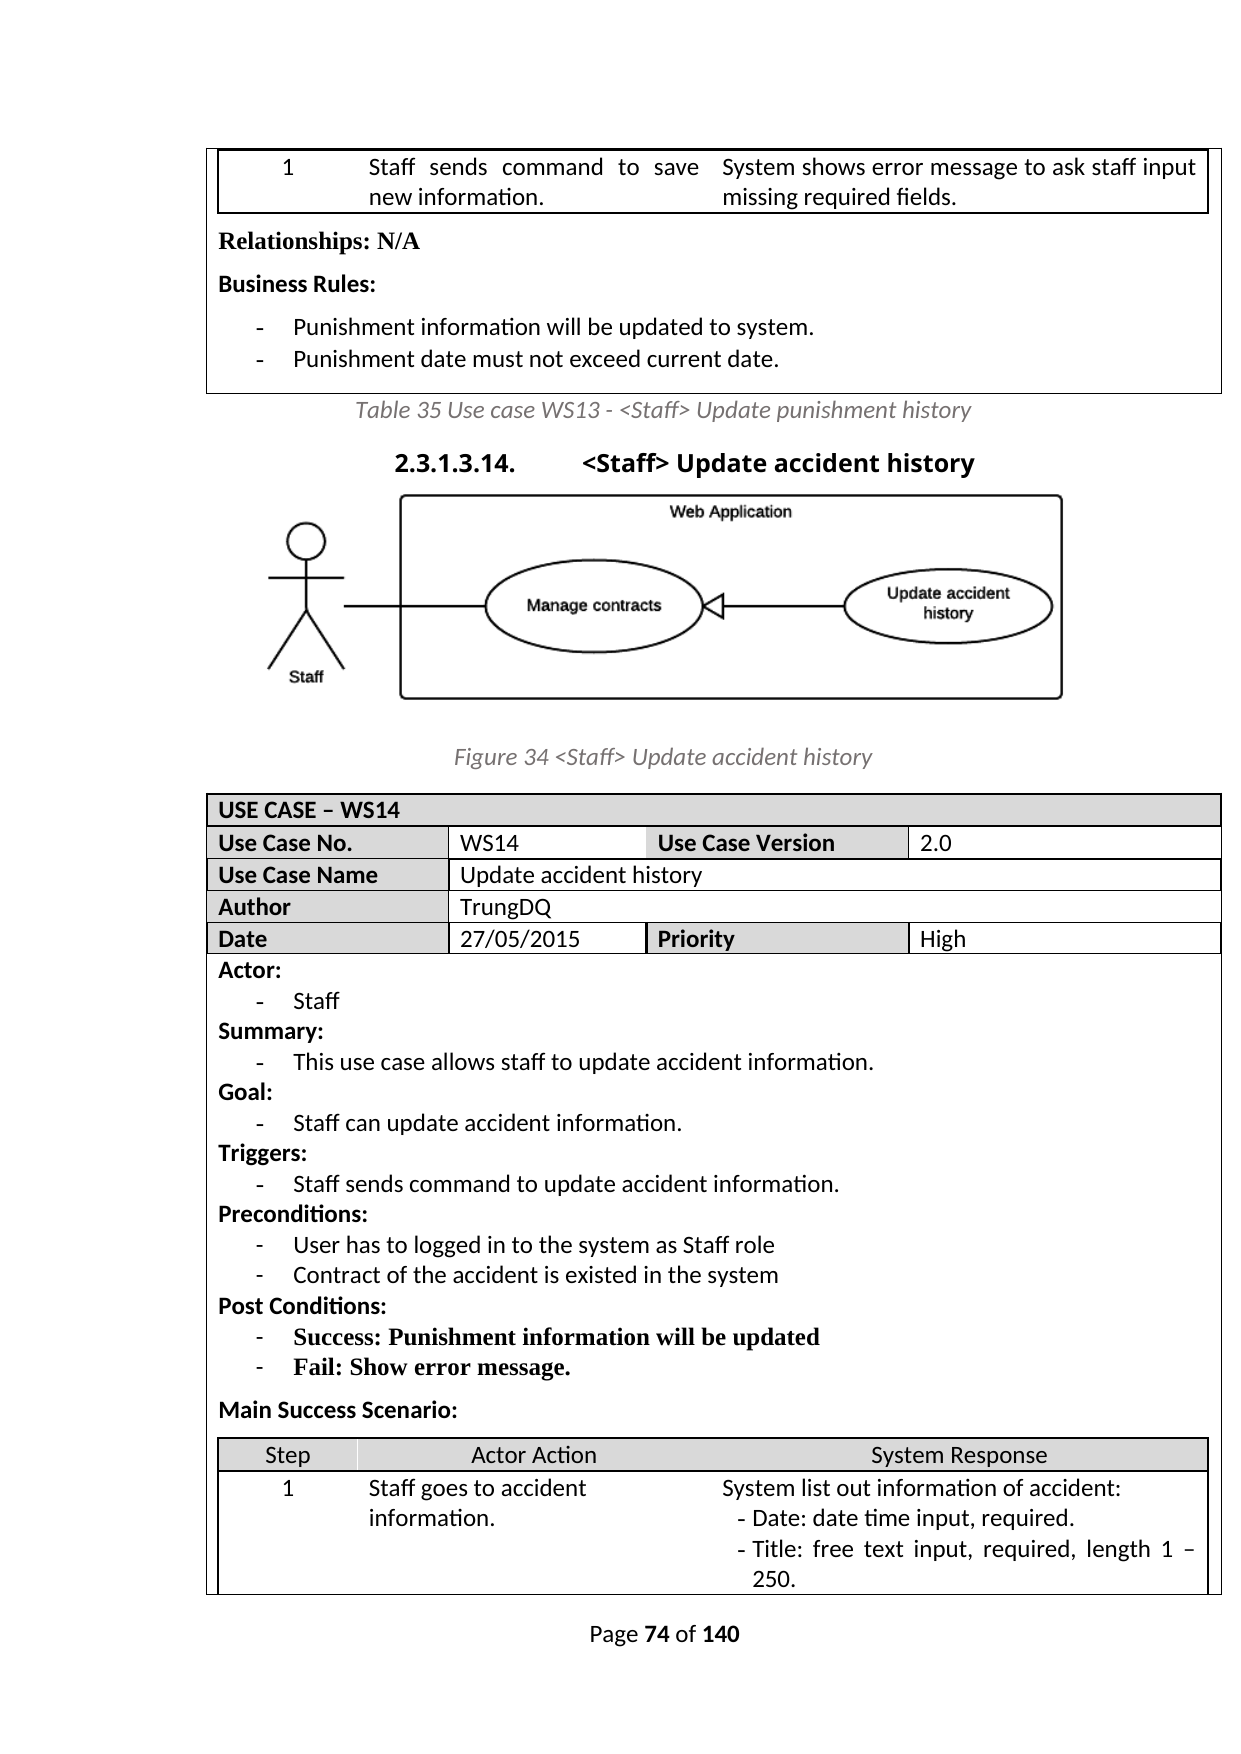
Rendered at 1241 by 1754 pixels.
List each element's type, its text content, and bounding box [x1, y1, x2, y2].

table_cell Update accident history [450, 860, 1220, 890]
table_cell Use Case Name [208, 859, 448, 890]
subtitle <Staff> Update accident history [394, 446, 1122, 479]
table_cell Use Case Version [646, 827, 908, 858]
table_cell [207, 954, 1221, 1594]
picture [237, 482, 1092, 722]
table_cell Use Case No. [207, 827, 448, 858]
table_header USE CASE – WS14 [208, 795, 1220, 825]
table_cell 2.0 [909, 827, 1221, 858]
table_cell 27/05/2015 [450, 923, 645, 953]
table_cell Author [207, 891, 448, 922]
table_cell TrungDQ [449, 891, 1221, 922]
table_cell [207, 149, 1221, 393]
table_cell Date [208, 923, 448, 953]
table_cell WS14 [449, 827, 646, 858]
table_cell High [910, 923, 1220, 953]
table_cell Priority [648, 923, 908, 953]
